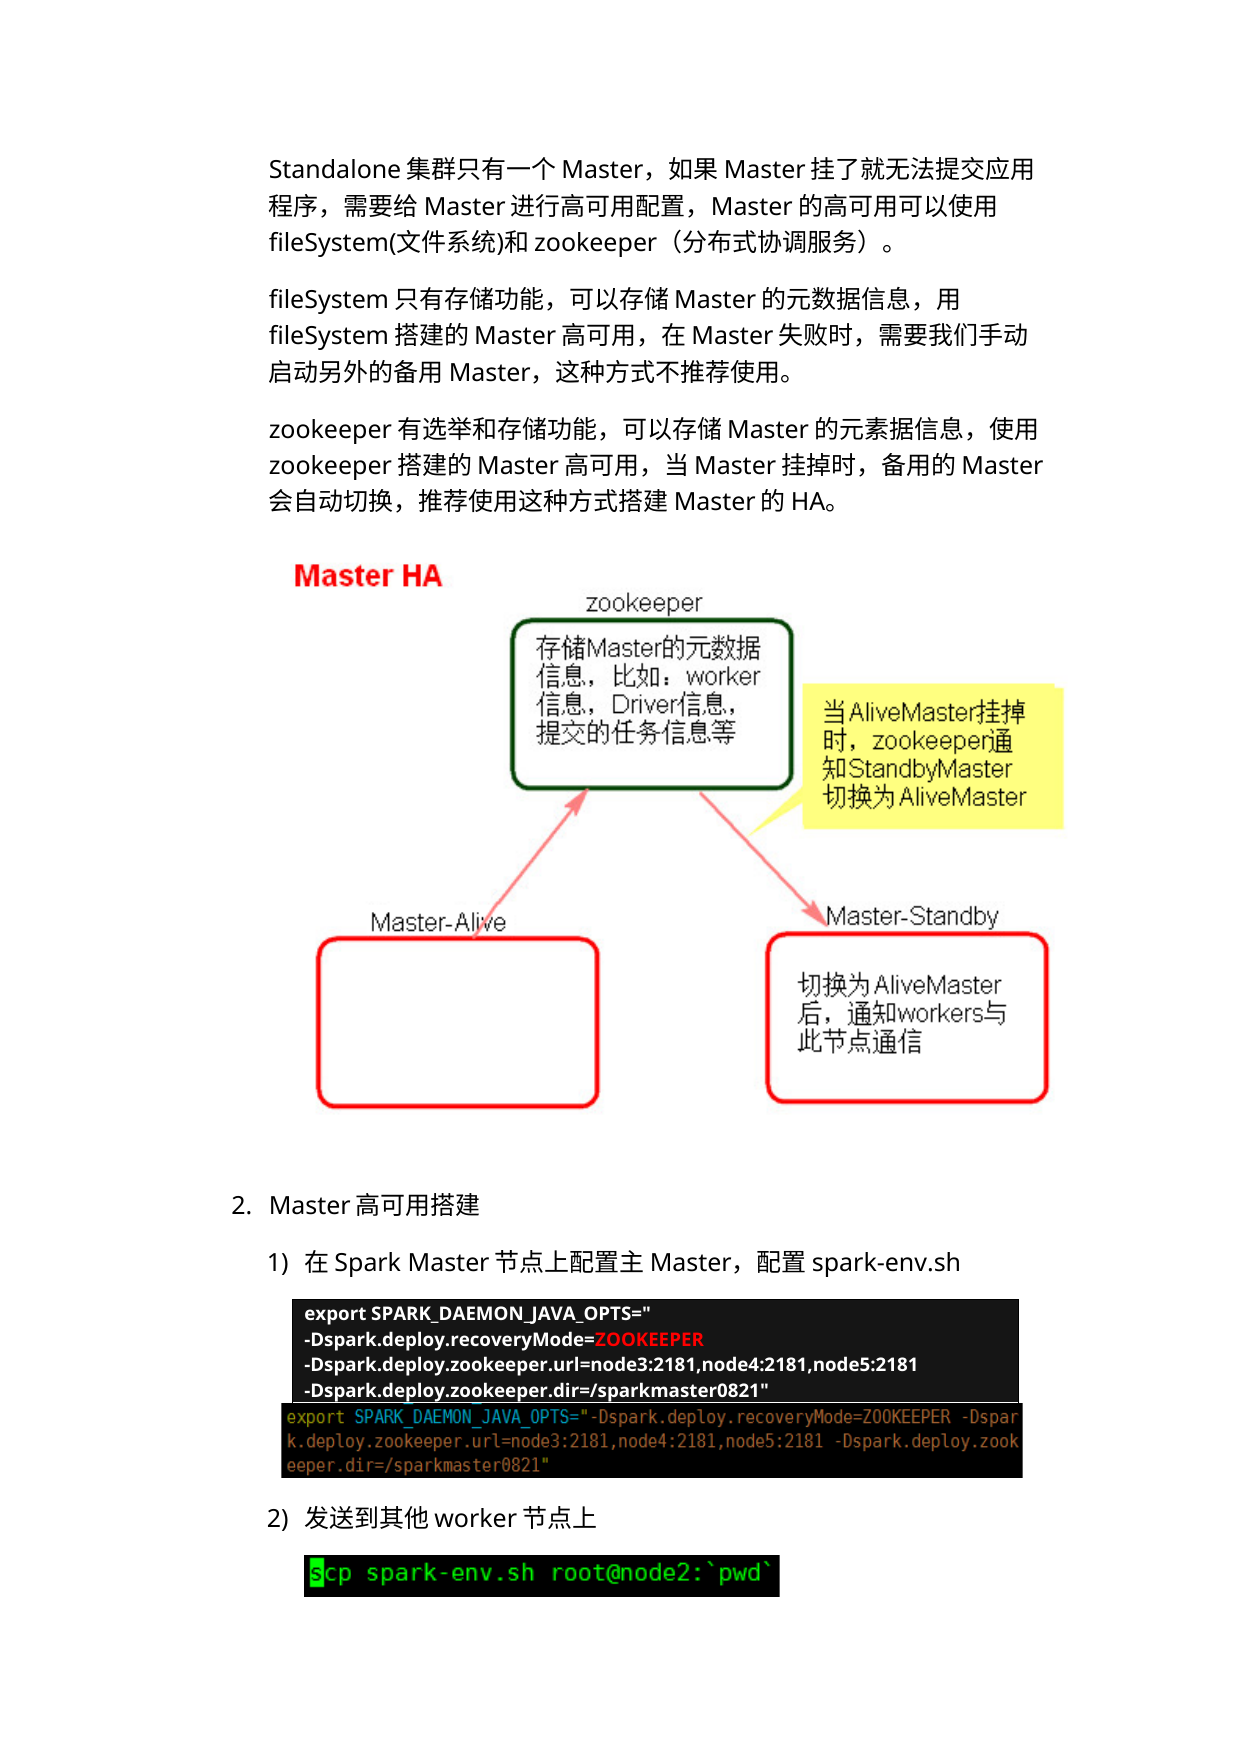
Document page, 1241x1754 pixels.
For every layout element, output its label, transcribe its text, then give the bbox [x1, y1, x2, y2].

list Standalone集群只有一个Master，如果Master挂了就无法提交应用程序，需要给Master进行高可用配置，Master的高可用可以使用fileSystem(文件系统)和zookeeper（分布式协调服务）。 [268, 150, 1053, 259]
list Master高可用搭建 [231, 1185, 1053, 1221]
table_header export SPARK_DAEMON_JAVA_OPTS=" -Dspark.deploy.recoveryMode=ZOOKEEPER -Dspark.deploy.zookeeper.url=node3:2181,node4:2181,node5:2181 -Dspark.deploy.zookeeper.dir=/sparkmaster0821" [293, 1300, 1018, 1402]
list 在Spark Master节点上配置主Master，配置spark-env.sh [267, 1242, 1053, 1278]
list zookeeper有选举和存储功能，可以存储Master的元素据信息，使用zookeeper搭建的Master高可用，当Master挂掉时，备用的Master会自动切换，推荐使用这种方式搭建Master的HA。 [268, 409, 1053, 518]
list fileSystem只有存储功能，可以存储Master的元数据信息，用fileSystem搭建的Master高可用，在Master失败时，需要我们手动启动另外的备用Master，这种方式不推荐使用。 [268, 279, 1053, 388]
picture [266, 538, 1094, 1165]
list 发送到其他worker节点上 [267, 1499, 1053, 1535]
picture [304, 1555, 780, 1597]
picture [281, 1403, 1023, 1478]
